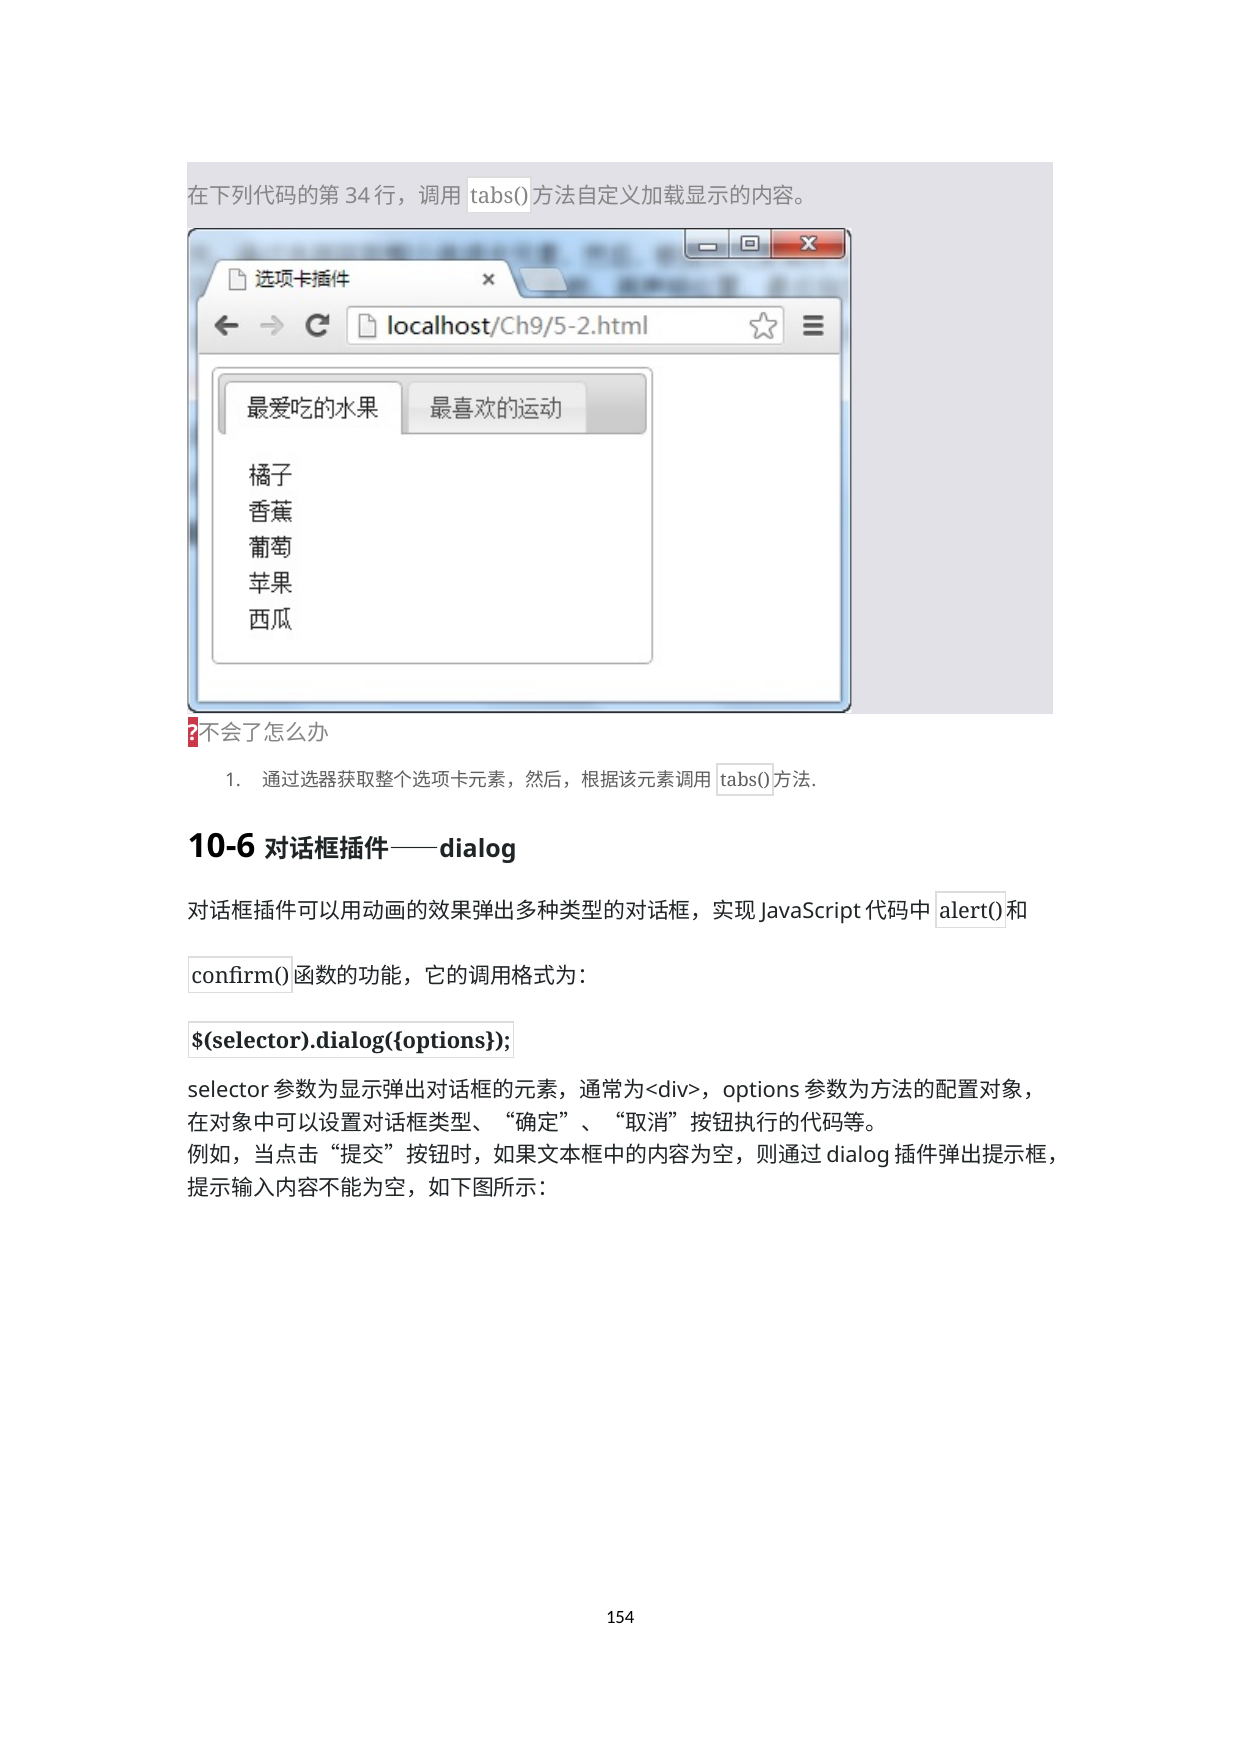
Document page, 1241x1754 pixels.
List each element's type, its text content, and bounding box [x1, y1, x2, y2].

subtitle 10-6 对话框插件——dialog [187, 812, 1053, 877]
text 例如，当点击“提交”按钮时，如果文本框中的内容为空，则通过dialog插件弹出提示框，提示输入内容不能为空，如下图所示： [187, 1137, 1053, 1202]
text ?不会了怎么办 [187, 714, 1053, 747]
text $(selector).dialog({options}); [187, 1007, 1053, 1072]
text 对话框插件可以用动画的效果弹出多种类型的对话框，实现JavaScript代码中alert()和confirm()函数的功能，它的调用格式为： [187, 877, 1053, 1007]
picture [187, 228, 852, 713]
list 通过选器获取整个选项卡元素，然后，根据该元素调用tabs()方法. [225, 747, 1053, 812]
text 在下列代码的第34行，调用tabs()方法自定义加载显示的内容。 [187, 162, 1053, 227]
text selector参数为显示弹出对话框的元素，通常为<div>，options参数为方法的配置对象，在对象中可以设置对话框类型、“确定”、“取消”按钮执行的代码等。 [187, 1072, 1053, 1137]
